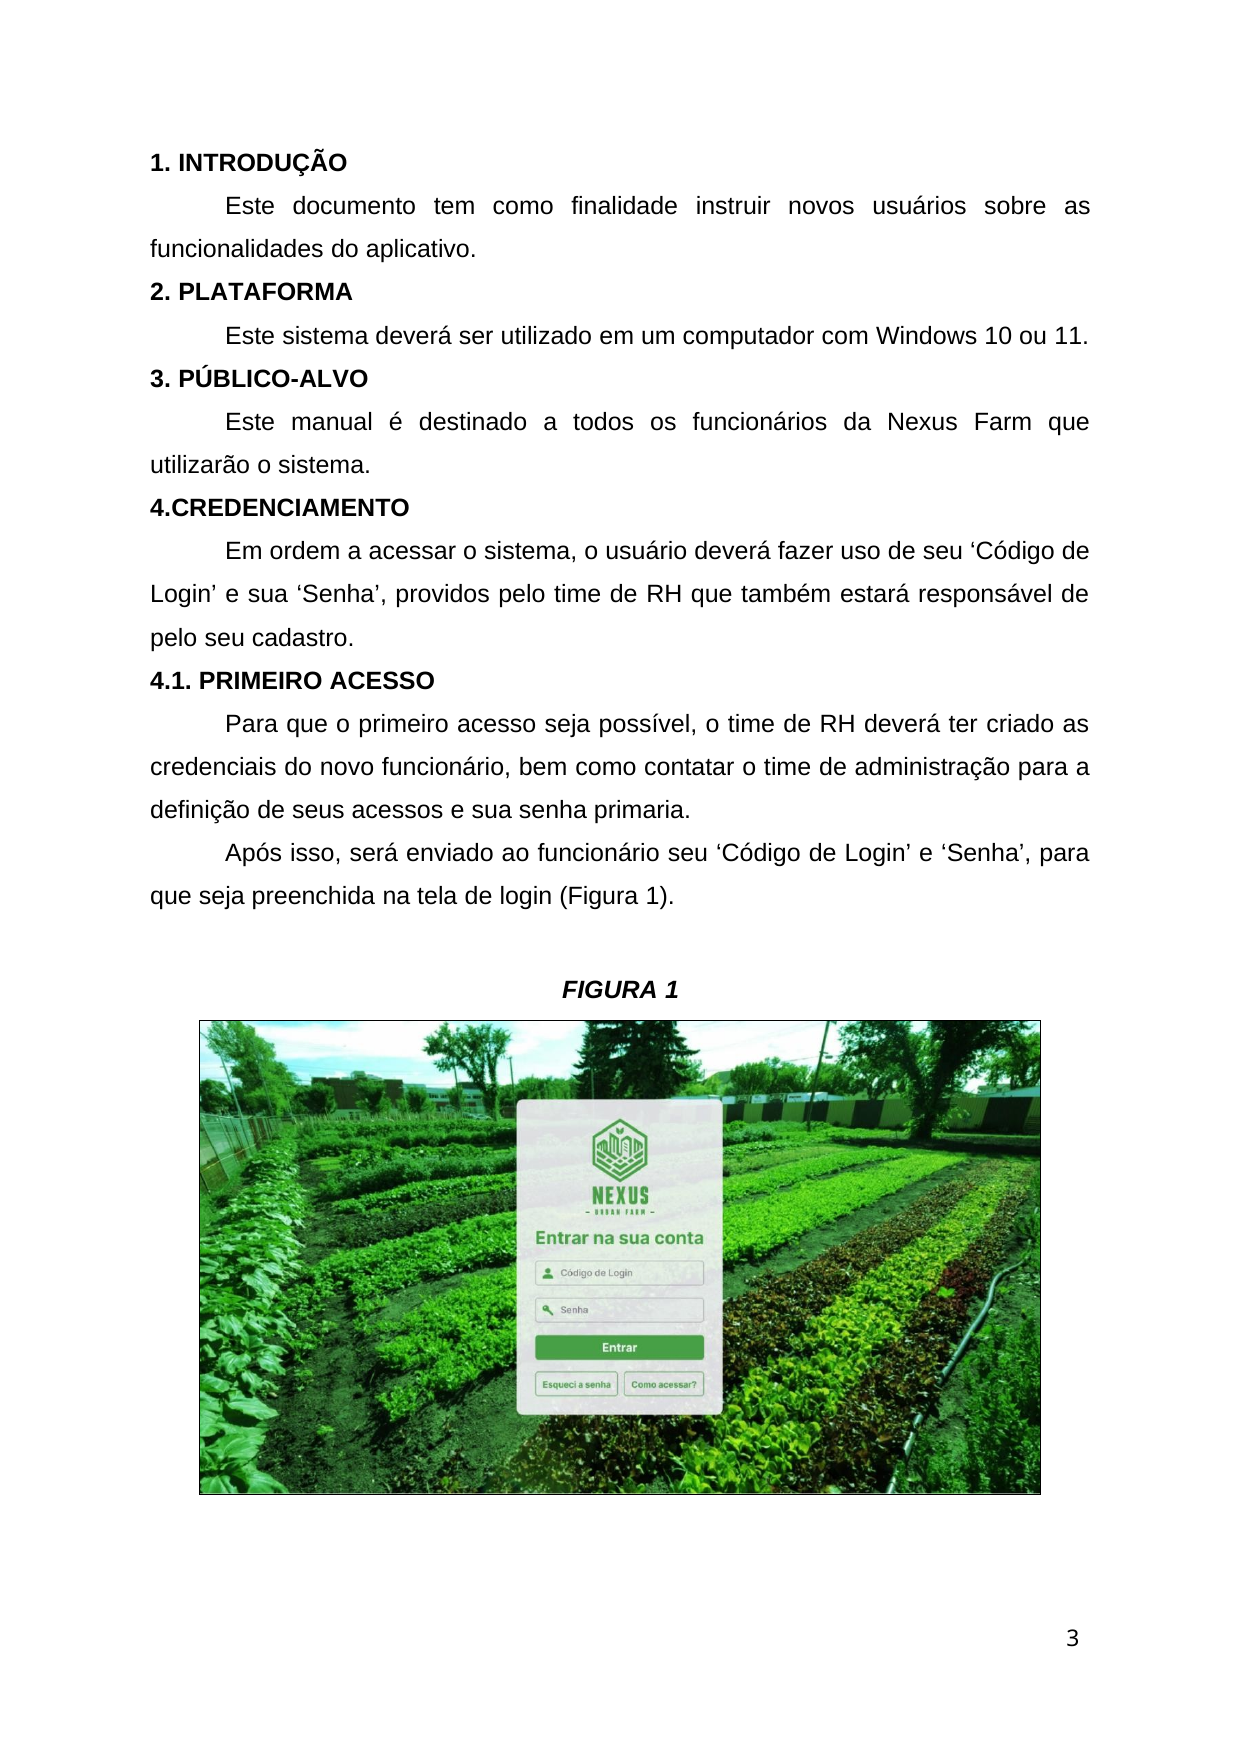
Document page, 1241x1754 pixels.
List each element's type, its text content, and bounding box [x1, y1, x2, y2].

subtitle PLATAFORMA [150, 277, 1109, 306]
subtitle CREDENCIAMENTO [150, 493, 1109, 522]
text Este sistema deverá ser utilizado em um computador com Windows 10 ou 11. [225, 321, 1109, 349]
picture [200, 1021, 1040, 1494]
text Para que o primeiro acesso seja possível, o time de RH deverá ter criado as credenciais do novo funcionário, bem como contatar o time de administração para a definição de seus acessos e sua senha primaria. [150, 709, 1091, 824]
text Após isso, será enviado ao funcionário seu ‘Código de Login’ e ‘Senha’, para que seja preenchida na tela de login (Figura 1). [150, 838, 1091, 910]
subtitle INTRODUÇÃO [150, 148, 1109, 177]
subtitle PRIMEIRO ACESSO [150, 666, 1109, 694]
text Em ordem a acessar o sistema, o usuário deverá fazer uso de seu ‘Código de Login’ e sua ‘Senha’, providos pelo time de RH que também estará responsável de pelo seu cadastro. [150, 536, 1091, 651]
subtitle FIGURA 1 [195, 975, 1046, 1004]
subtitle PÚBLICO-ALVO [150, 364, 1109, 392]
text Este manual é destinado a todos os funcionários da Nexus Farm que utilizarão o sistema. [150, 407, 1091, 479]
text Este documento tem como finalidade instruir novos usuários sobre as funcionalidades do aplicativo. [150, 191, 1091, 263]
